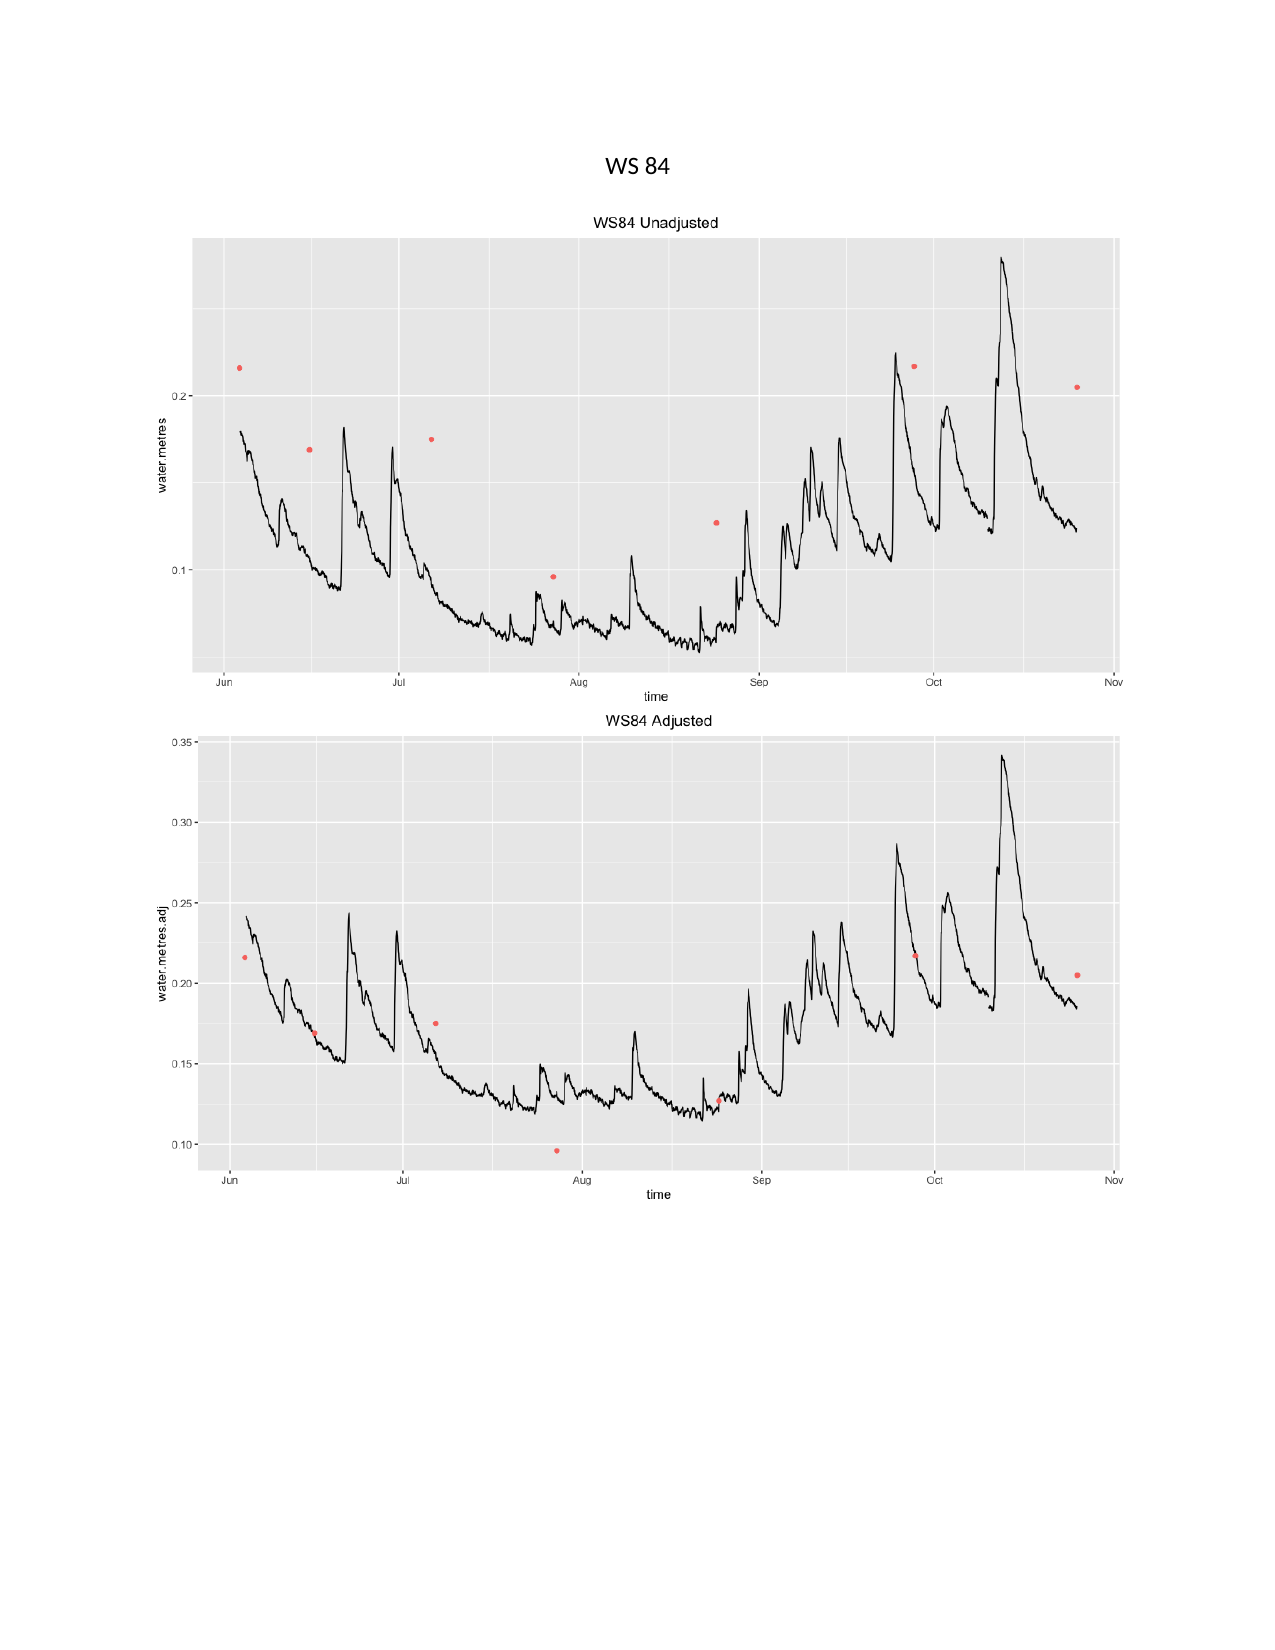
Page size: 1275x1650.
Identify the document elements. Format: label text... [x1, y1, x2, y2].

picture [150, 211, 1125, 1207]
text WS 84 [150, 150, 1125, 181]
